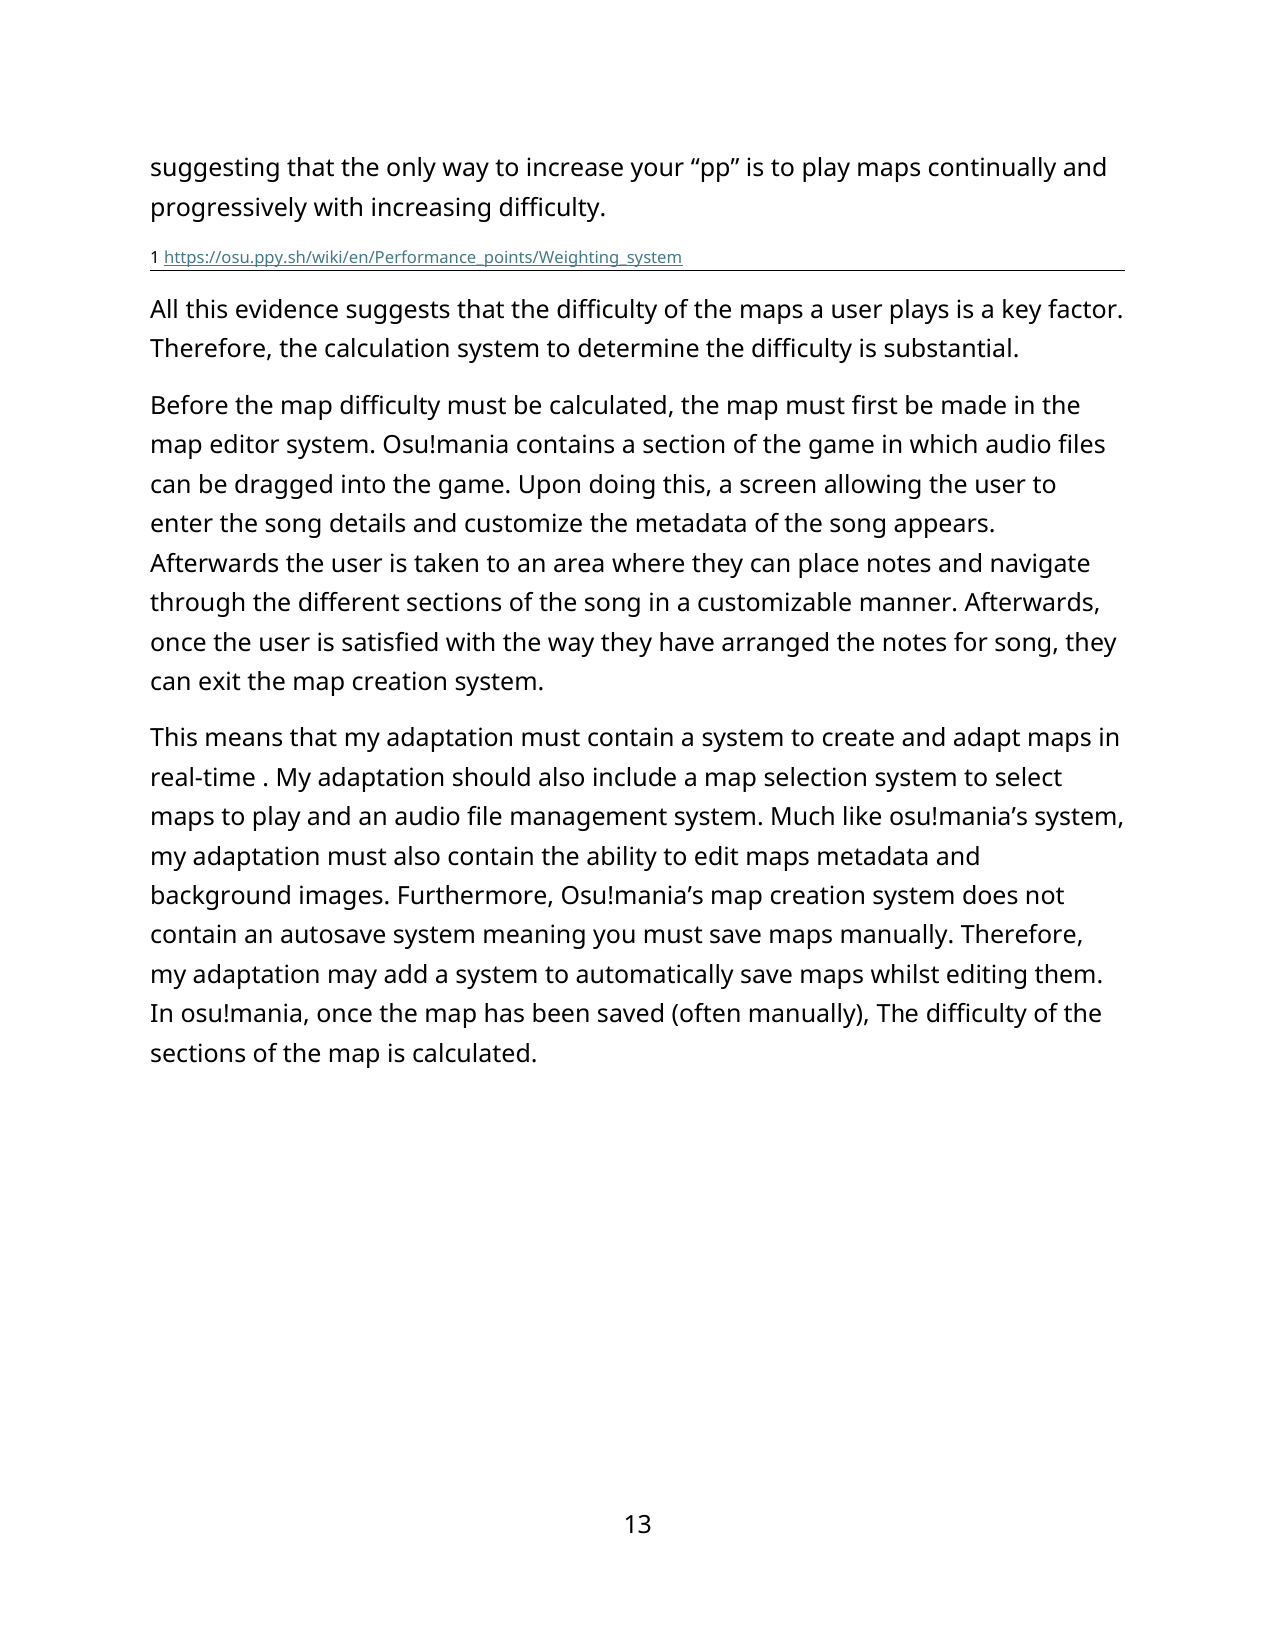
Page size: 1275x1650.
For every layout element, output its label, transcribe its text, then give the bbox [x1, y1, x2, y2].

text All this evidence suggests that the difficulty of the maps a user plays is a key factor. Therefore, the calculation system to determine the difficulty is substantial. [150, 292, 1125, 365]
text This means that my adaptation must contain a system to create and adapt maps in real-time . My adaptation should also include a map selection system to select maps to play and an audio file management system. Much like osu!mania’s system, my adaptation must also contain the ability to edit maps metadata and background images. Furthermore, Osu!mania’s map creation system does not contain an autosave system meaning you must save maps manually. Therefore, my adaptation may add a system to automatically save maps whilst editing them. In osu!mania, once the map has been saved (often manually), The difficulty of the sections of the map is calculated. [150, 720, 1125, 1070]
text Before the map difficulty must be calculated, the map must first be made in the map editor system. Osu!mania contains a section of the game in which audio files can be dragged into the game. Upon doing this, a screen allowing the user to enter the song details and customize the metadata of the song appears. Afterwards the user is taken to an area where they can place notes and navigate through the different sections of the song in a customizable manner. Afterwards, once the user is satisfied with the way they have arranged the notes for song, they can exit the map creation system. [150, 387, 1125, 698]
text 1 https://osu.ppy.sh/wiki/en/Performance_points/Weighting_system [150, 246, 1125, 270]
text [150, 150, 1125, 223]
